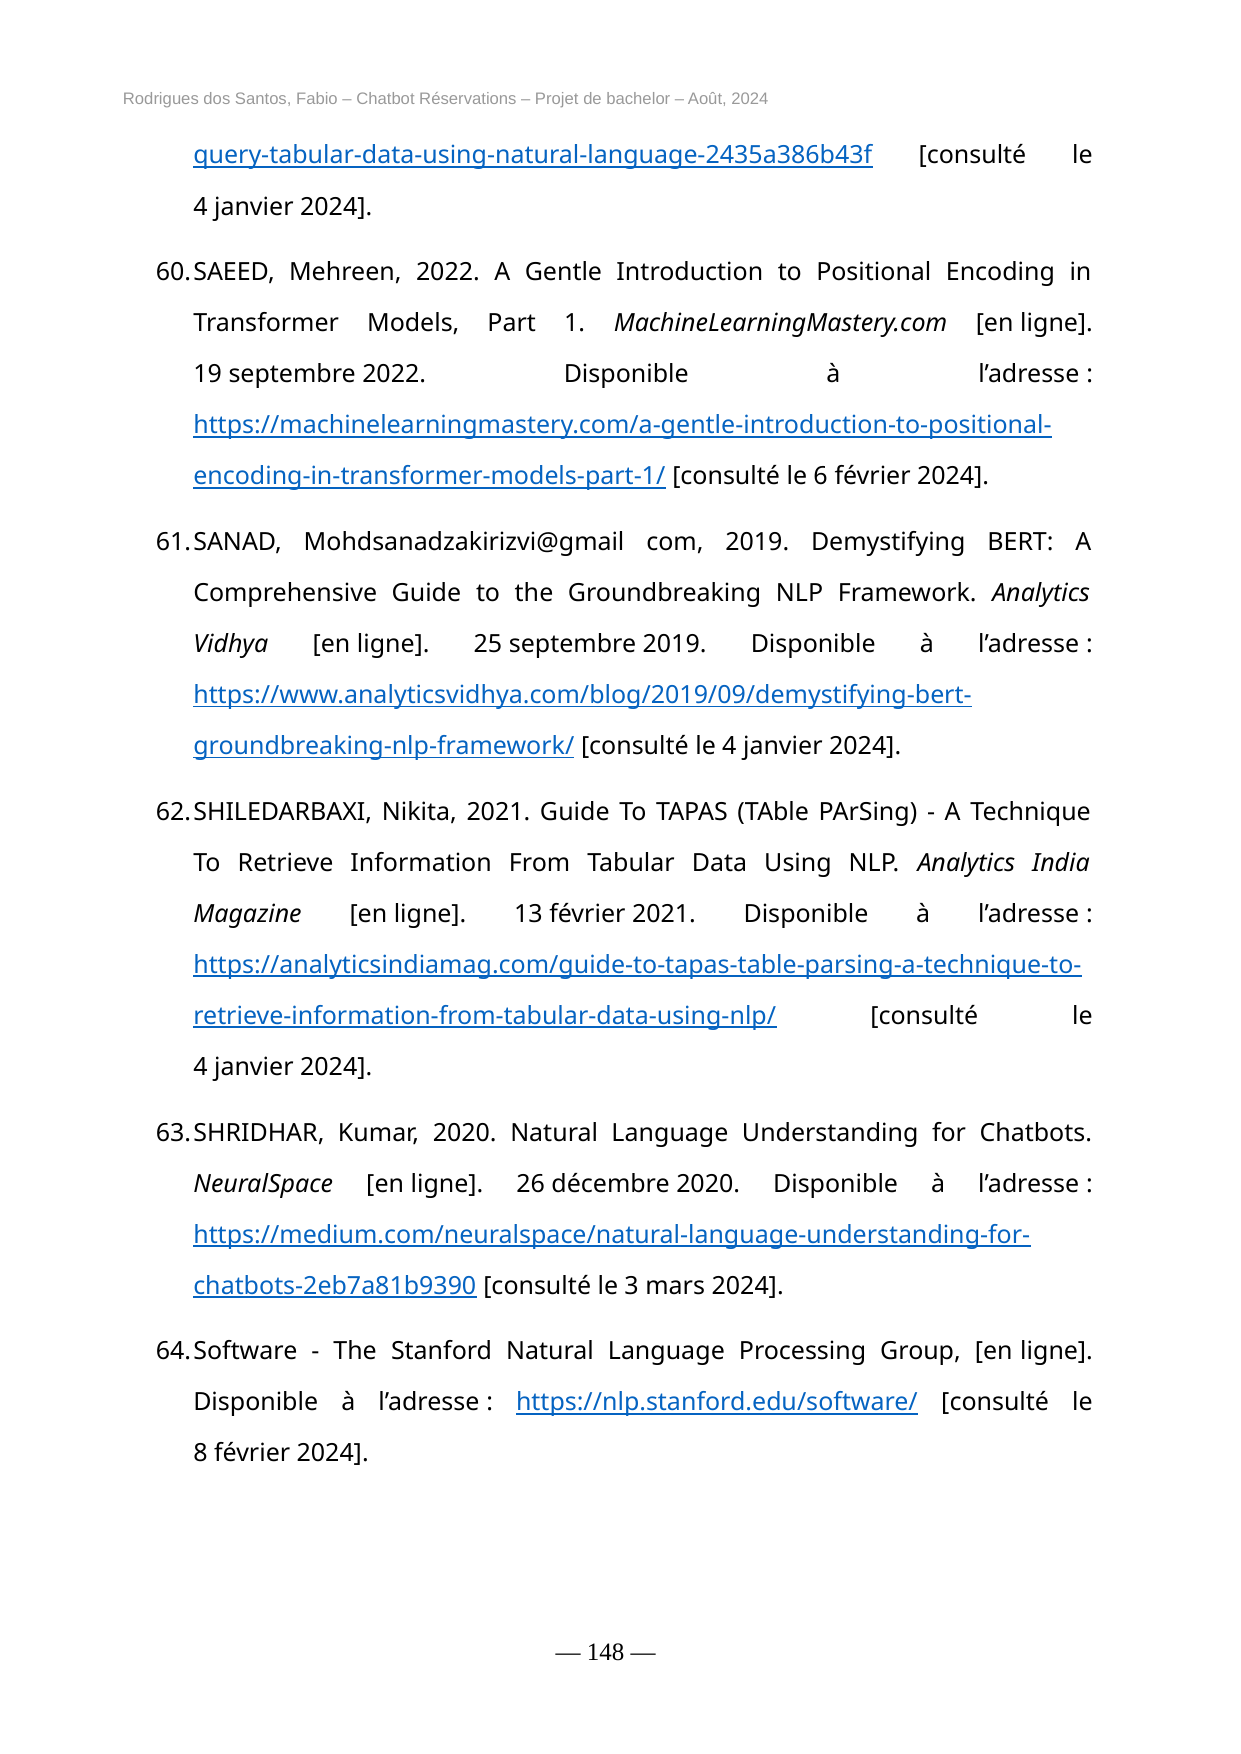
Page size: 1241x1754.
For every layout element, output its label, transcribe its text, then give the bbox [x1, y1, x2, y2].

list SANAD, Mohdsanadzakirizvi@gmail com, 2019. Demystifying BERT: A Comprehensive Guide to the Groundbreaking NLP Framework. Analytics Vidhya [en ligne]. 25 septembre 2019. Disponible à l’adresse : https://www.analyticsvidhya.com/blog/2019/09/demystifying-bert-groundbreaking-nlp-framework/ [consulté le 4 janvier 2024]. [156, 524, 1093, 762]
list Software - The Stanford Natural Language Processing Group, [en ligne]. Disponible à l’adresse : https://nlp.stanford.edu/software/ [consulté le 8 février 2024]. [156, 1333, 1093, 1469]
list SHRIDHAR, Kumar, 2020. Natural Language Understanding for Chatbots. NeuralSpace [en ligne]. 26 décembre 2020. Disponible à l’adresse : https://medium.com/neuralspace/natural-language-understanding-for-chatbots-2eb7a81b9390 [consulté le 3 mars 2024]. [156, 1114, 1093, 1301]
list SAEED, Mehreen, 2022. A Gentle Introduction to Positional Encoding in Transformer Models, Part 1. MachineLearningMastery.com [en ligne]. 19 septembre 2022. Disponible à l’adresse : https://machinelearningmastery.com/a-gentle-introduction-to-positional-encoding-in-transformer-models-part-1/ [consulté le 6 février 2024]. [156, 254, 1093, 492]
list SHILEDARBAXI, Nikita, 2021. Guide To TAPAS (TAble PArSing) - A Technique To Retrieve Information From Tabular Data Using NLP. Analytics India Magazine [en ligne]. 13 février 2021. Disponible à l’adresse : https://analyticsindiamag.com/guide-to-tapas-table-parsing-a-technique-to-retrieve-information-from-tabular-data-using-nlp/ [consulté le 4 janvier 2024]. [156, 793, 1093, 1083]
